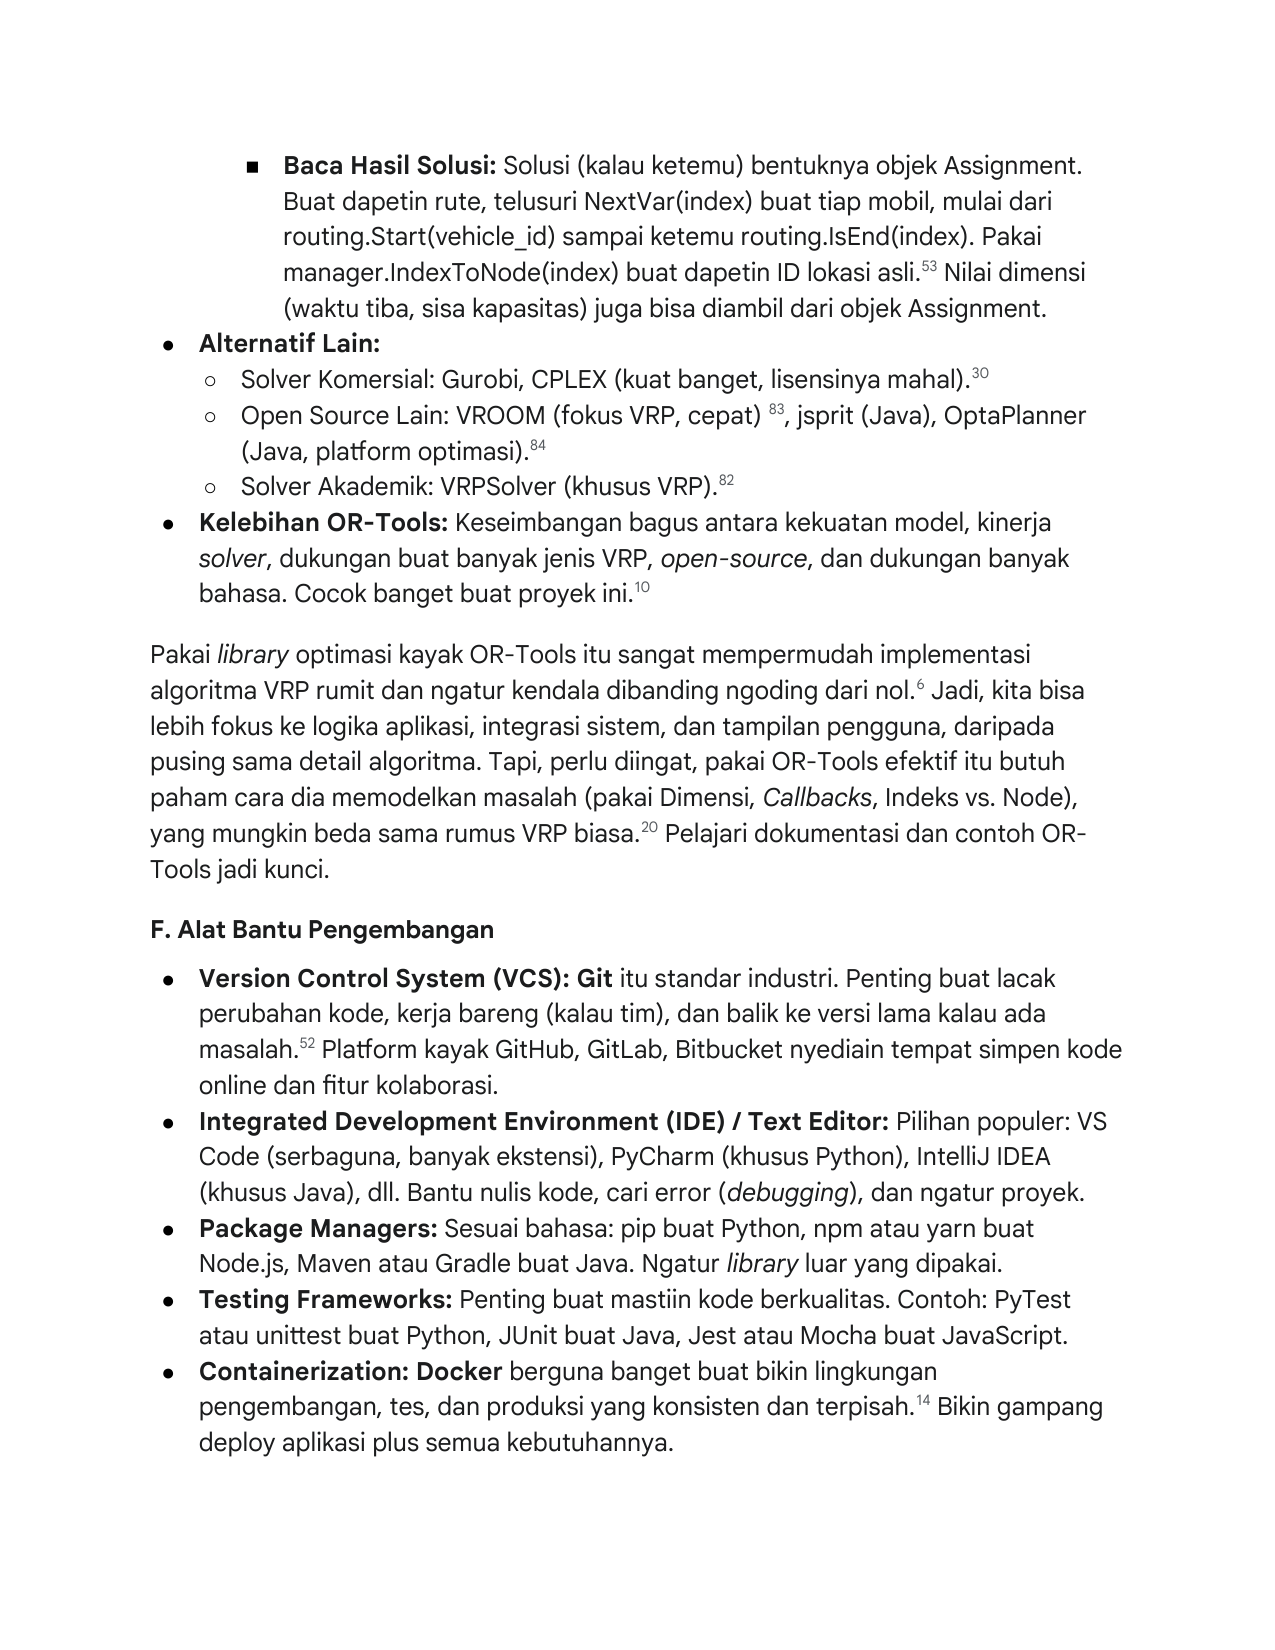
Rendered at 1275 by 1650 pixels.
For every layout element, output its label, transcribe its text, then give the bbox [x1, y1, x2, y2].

list Solver Komersial: Gurobi, CPLEX (kuat banget, lisensinya mahal).30 [203, 364, 1125, 396]
list Alternatif Lain: [161, 329, 1125, 360]
text Pakai library optimasi kayak OR-Tools itu sangat mempermudah implementasi algoritma VRP rumit dan ngatur kendala dibanding ngoding dari nol.6 Jadi, kita bisa lebih fokus ke logika aplikasi, integrasi sistem, dan tampilan pengguna, daripada pusing sama detail algoritma. Tapi, perlu diingat, pakai OR-Tools efektif itu butuh paham cara dia memodelkan masalah (pakai Dimensi, Callbacks, Indeks vs. Node), yang mungkin beda sama rumus VRP biasa.20 Pelajari dokumentasi dan contoh OR-Tools jadi kunci. [150, 639, 1125, 885]
list Solver Akademik: VRPSolver (khusus VRP).82 [203, 472, 1125, 503]
list Version Control System (VCS): Git itu standar industri. Penting buat lacak perubahan kode, kerja bareng (kalau tim), dan balik ke versi lama kalau ada masalah.52 Platform kayak GitHub, GitLab, Bitbucket nyediain tempat simpen kode online dan fitur kolaborasi. [161, 963, 1125, 1101]
list Integrated Development Environment (IDE) / Text Editor: Pilihan populer: VS Code (serbaguna, banyak ekstensi), PyCharm (khusus Python), IntelliJ IDEA (khusus Java), dll. Bantu nulis kode, cari error (debugging), dan ngatur proyek. [161, 1106, 1125, 1208]
subtitle F. Alat Bantu Pengembangan [150, 914, 1125, 946]
list Baca Hasil Solusi: Solusi (kalau ketemu) bentuknya objek Assignment. Buat dapetin rute, telusuri NextVar(index) buat tiap mobil, mulai dari routing.Start(vehicle_id) sampai ketemu routing.IsEnd(index). Pakai manager.IndexToNode(index) buat dapetin ID lokasi asli.53 Nilai dimensi (waktu tiba, sisa kapasitas) juga bisa diambil dari objek Assignment. [245, 150, 1125, 324]
list Package Managers: Sesuai bahasa: pip buat Python, npm atau yarn buat Node.js, Maven atau Gradle buat Java. Ngatur library luar yang dipakai. [161, 1213, 1125, 1280]
list Open Source Lain: VROOM (fokus VRP, cepat) 83, jsprit (Java), OptaPlanner (Java, platform optimasi).84 [203, 400, 1125, 467]
list Containerization: Docker berguna banget buat bikin lingkungan pengembangan, tes, dan produksi yang konsisten dan terpisah.14 Bikin gampang deploy aplikasi plus semua kebutuhannya. [161, 1356, 1125, 1459]
list Testing Frameworks: Penting buat mastiin kode berkualitas. Contoh: PyTest atau unittest buat Python, JUnit buat Java, Jest atau Mocha buat JavaScript. [161, 1284, 1125, 1351]
list Kelebihan OR-Tools: Keseimbangan bagus antara kekuatan model, kinerja solver, dukungan buat banyak jenis VRP, open-source, dan dukungan banyak bahasa. Cocok banget buat proyek ini.10 [161, 507, 1125, 610]
